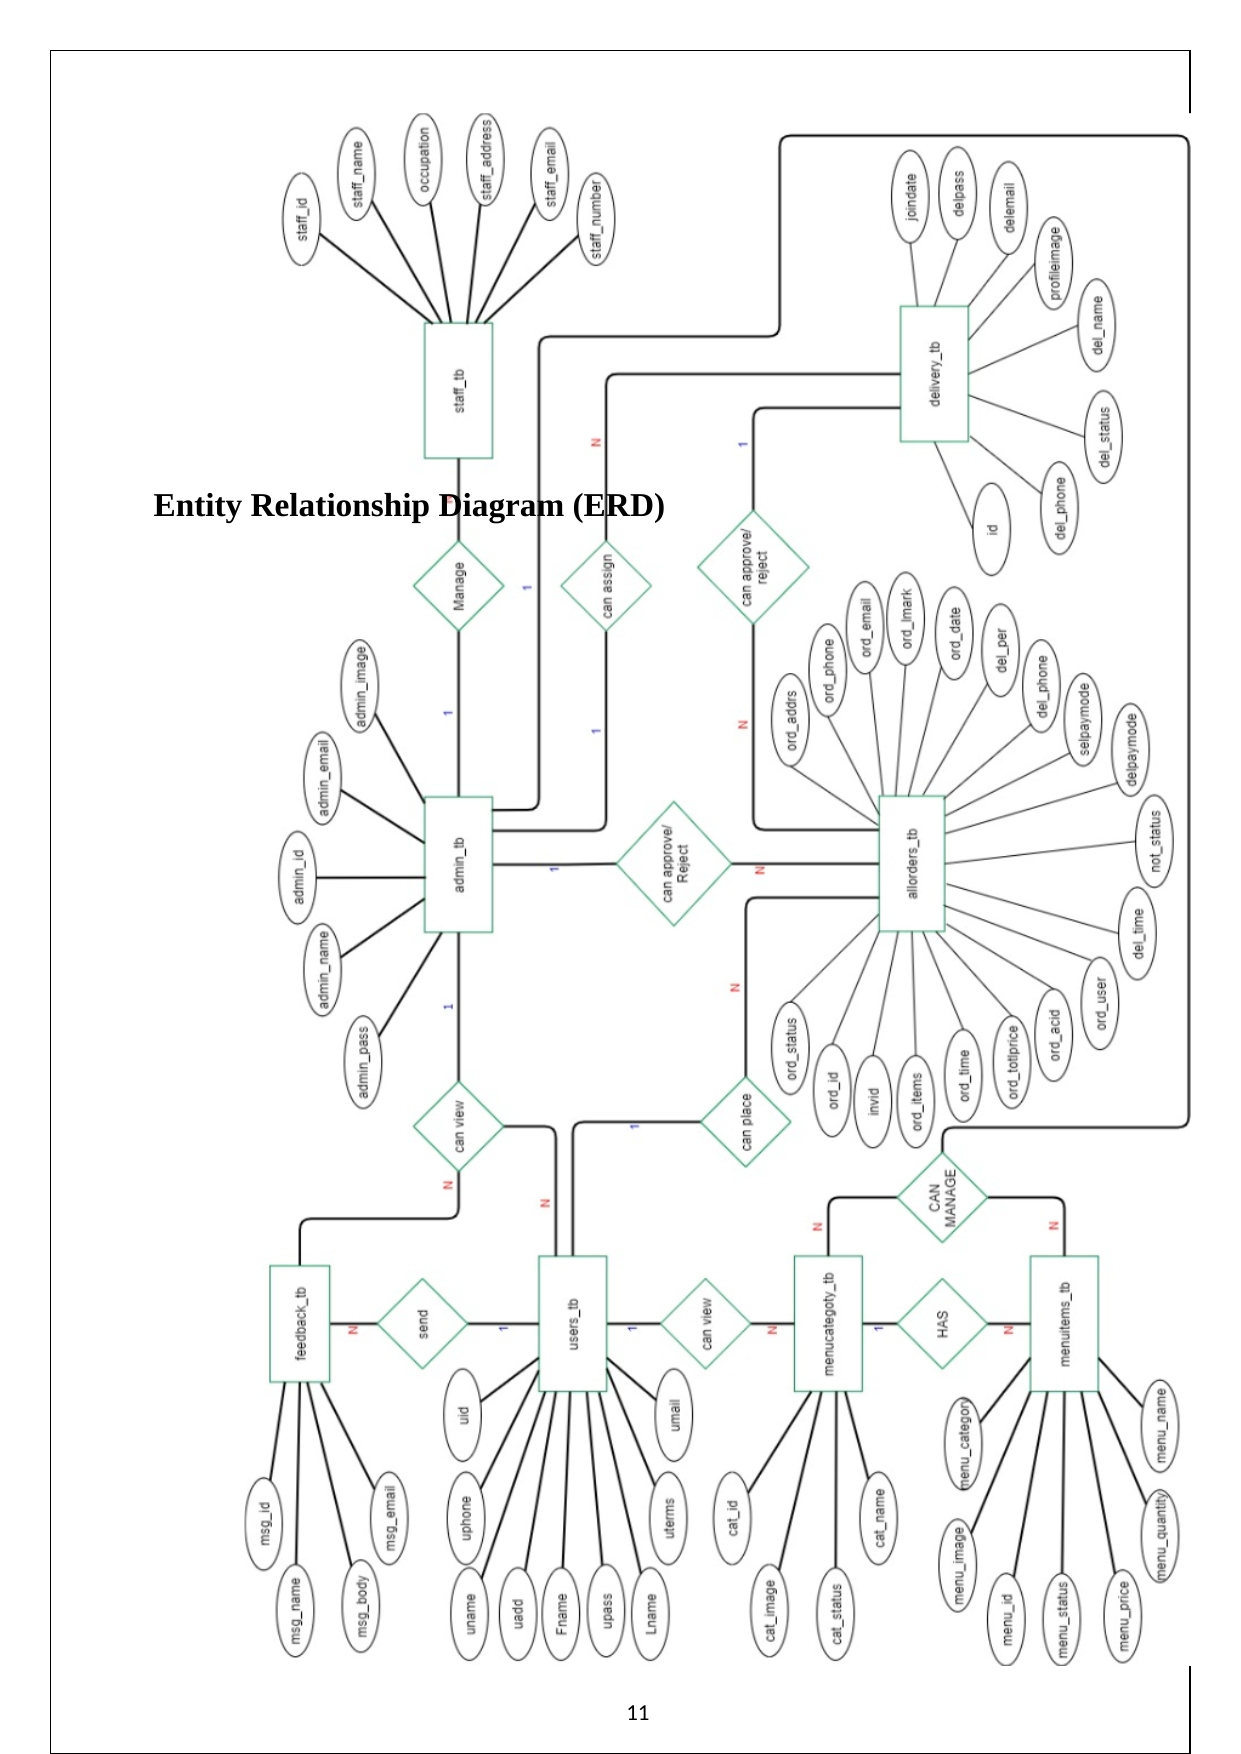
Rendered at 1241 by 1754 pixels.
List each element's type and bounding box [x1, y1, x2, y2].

picture [246, 114, 1191, 1665]
